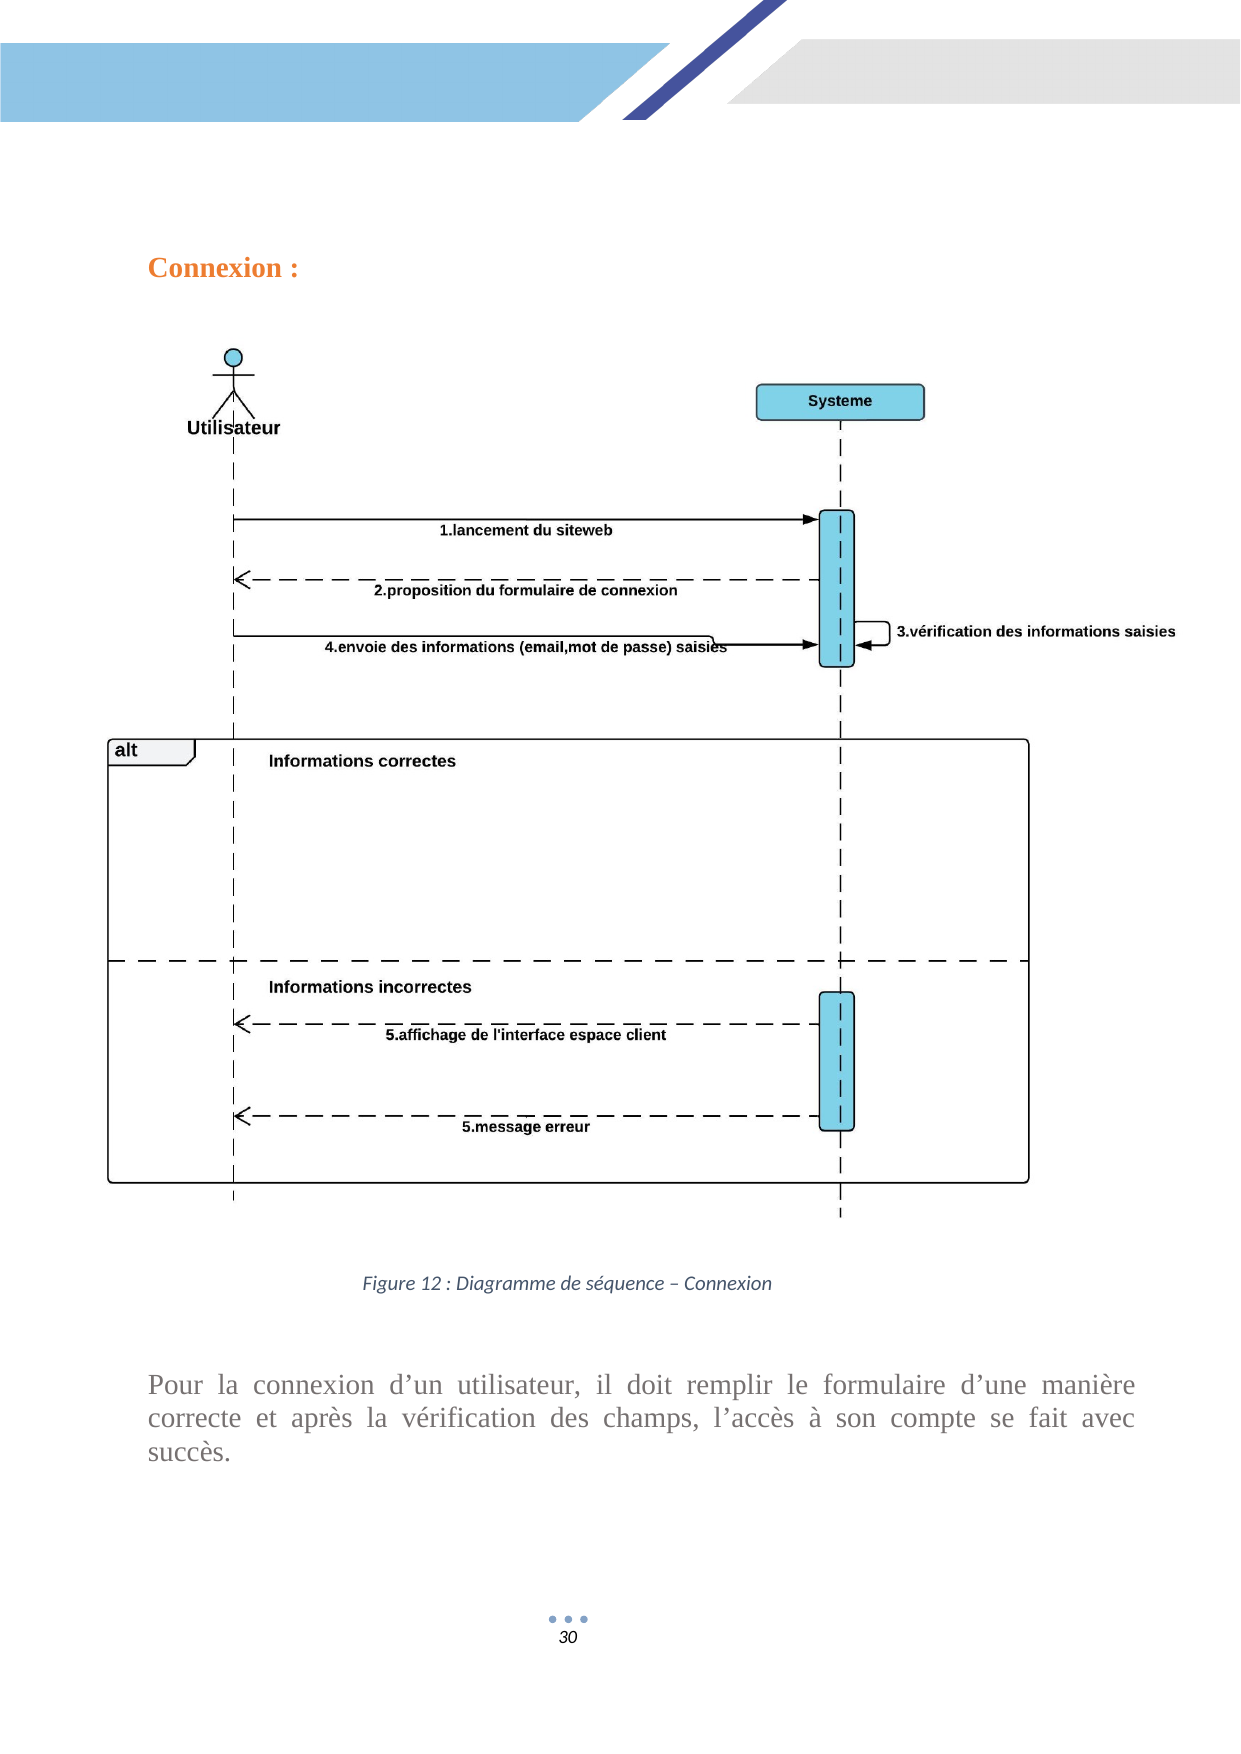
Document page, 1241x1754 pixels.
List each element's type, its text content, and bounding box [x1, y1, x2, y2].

text Figure 12 : Diagramme de séquence – Connexion [0, 1270, 1137, 1296]
picture [0, 0, 1241, 122]
text Connexion : [74, 250, 1137, 284]
list Pour la connexion d’un utilisateur, il doit remplir le formulaire d’une manière correcte et après la vérification des champs, l’accès à son compte se fait avec succès. [148, 1367, 1137, 1467]
picture [73, 314, 1211, 1252]
